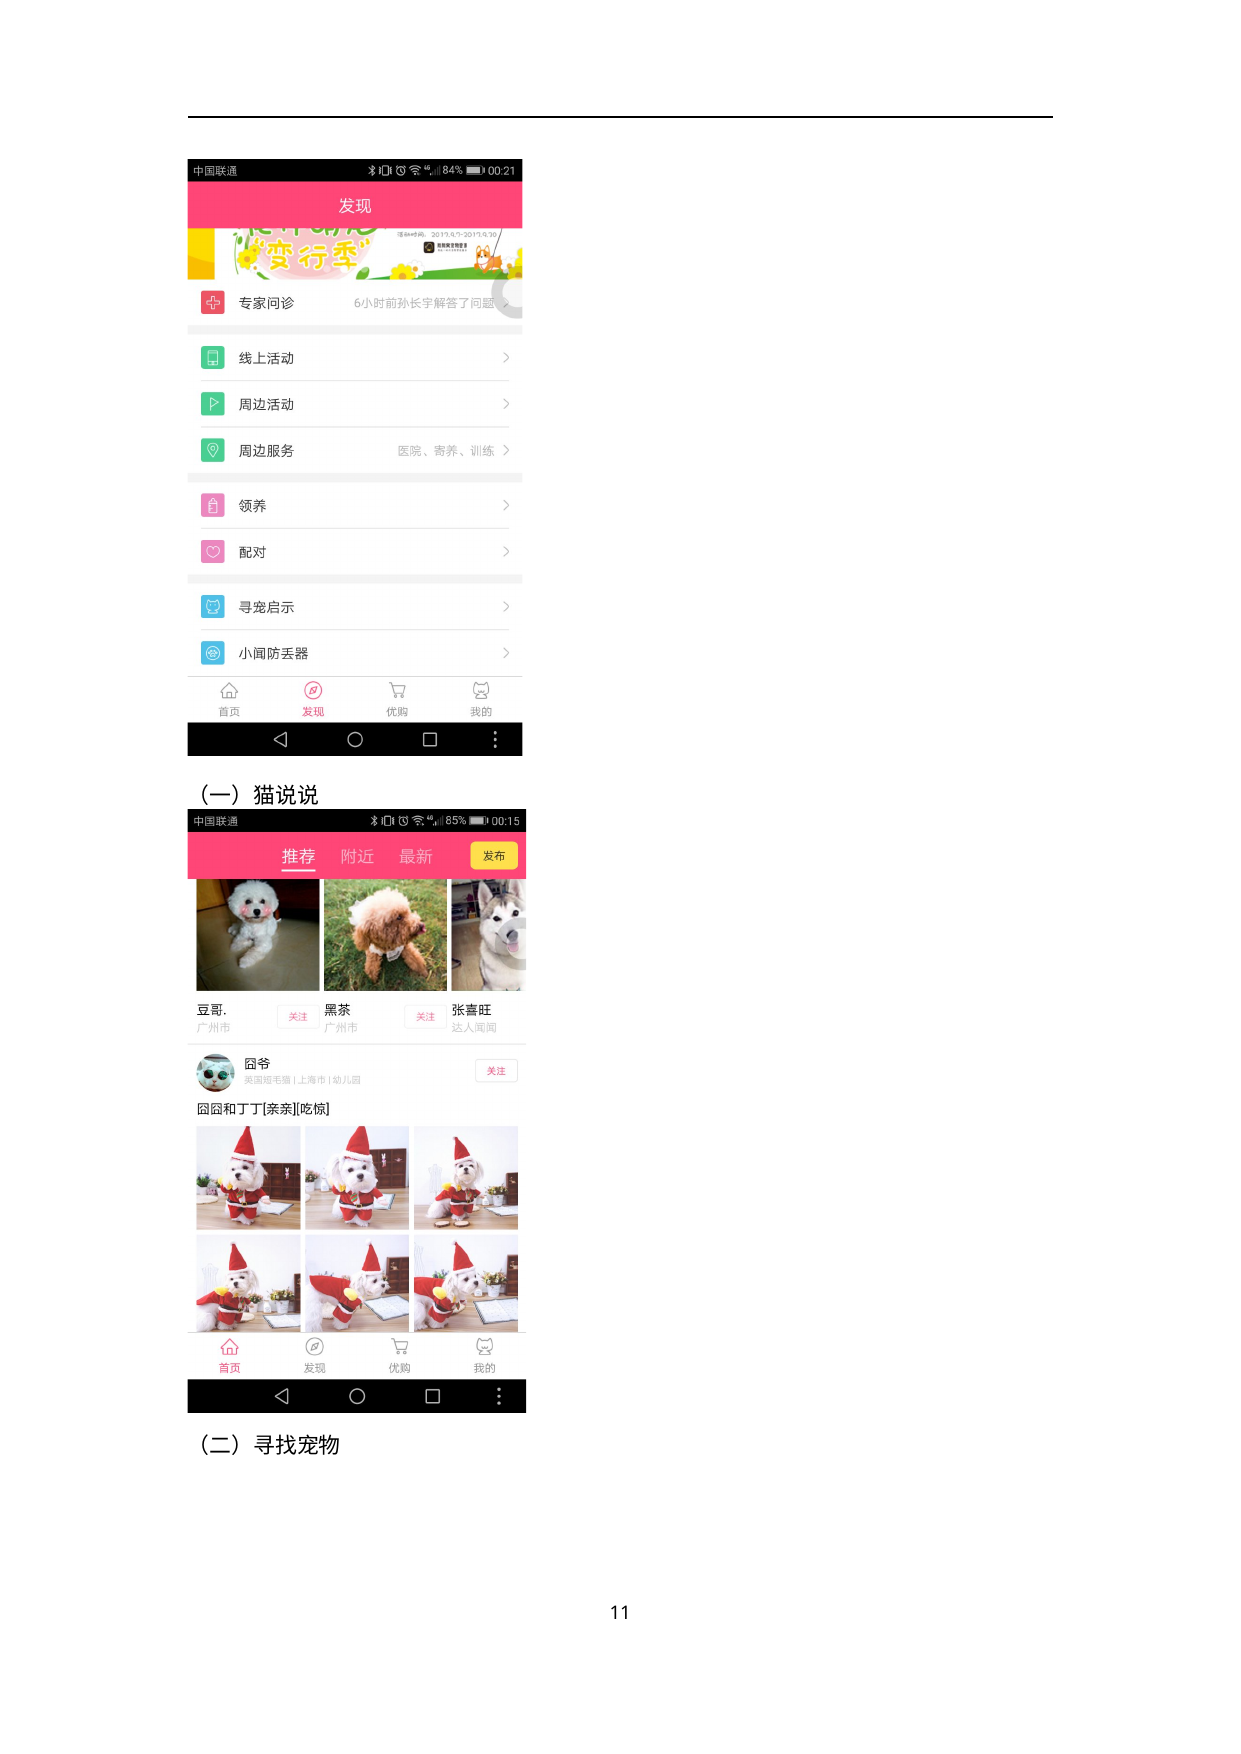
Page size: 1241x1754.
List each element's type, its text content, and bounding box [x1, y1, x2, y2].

text （一）猫说说 [187, 777, 1053, 810]
text （二）寻找宠物 [187, 1427, 1053, 1460]
picture [187, 809, 527, 1413]
picture [187, 159, 523, 756]
